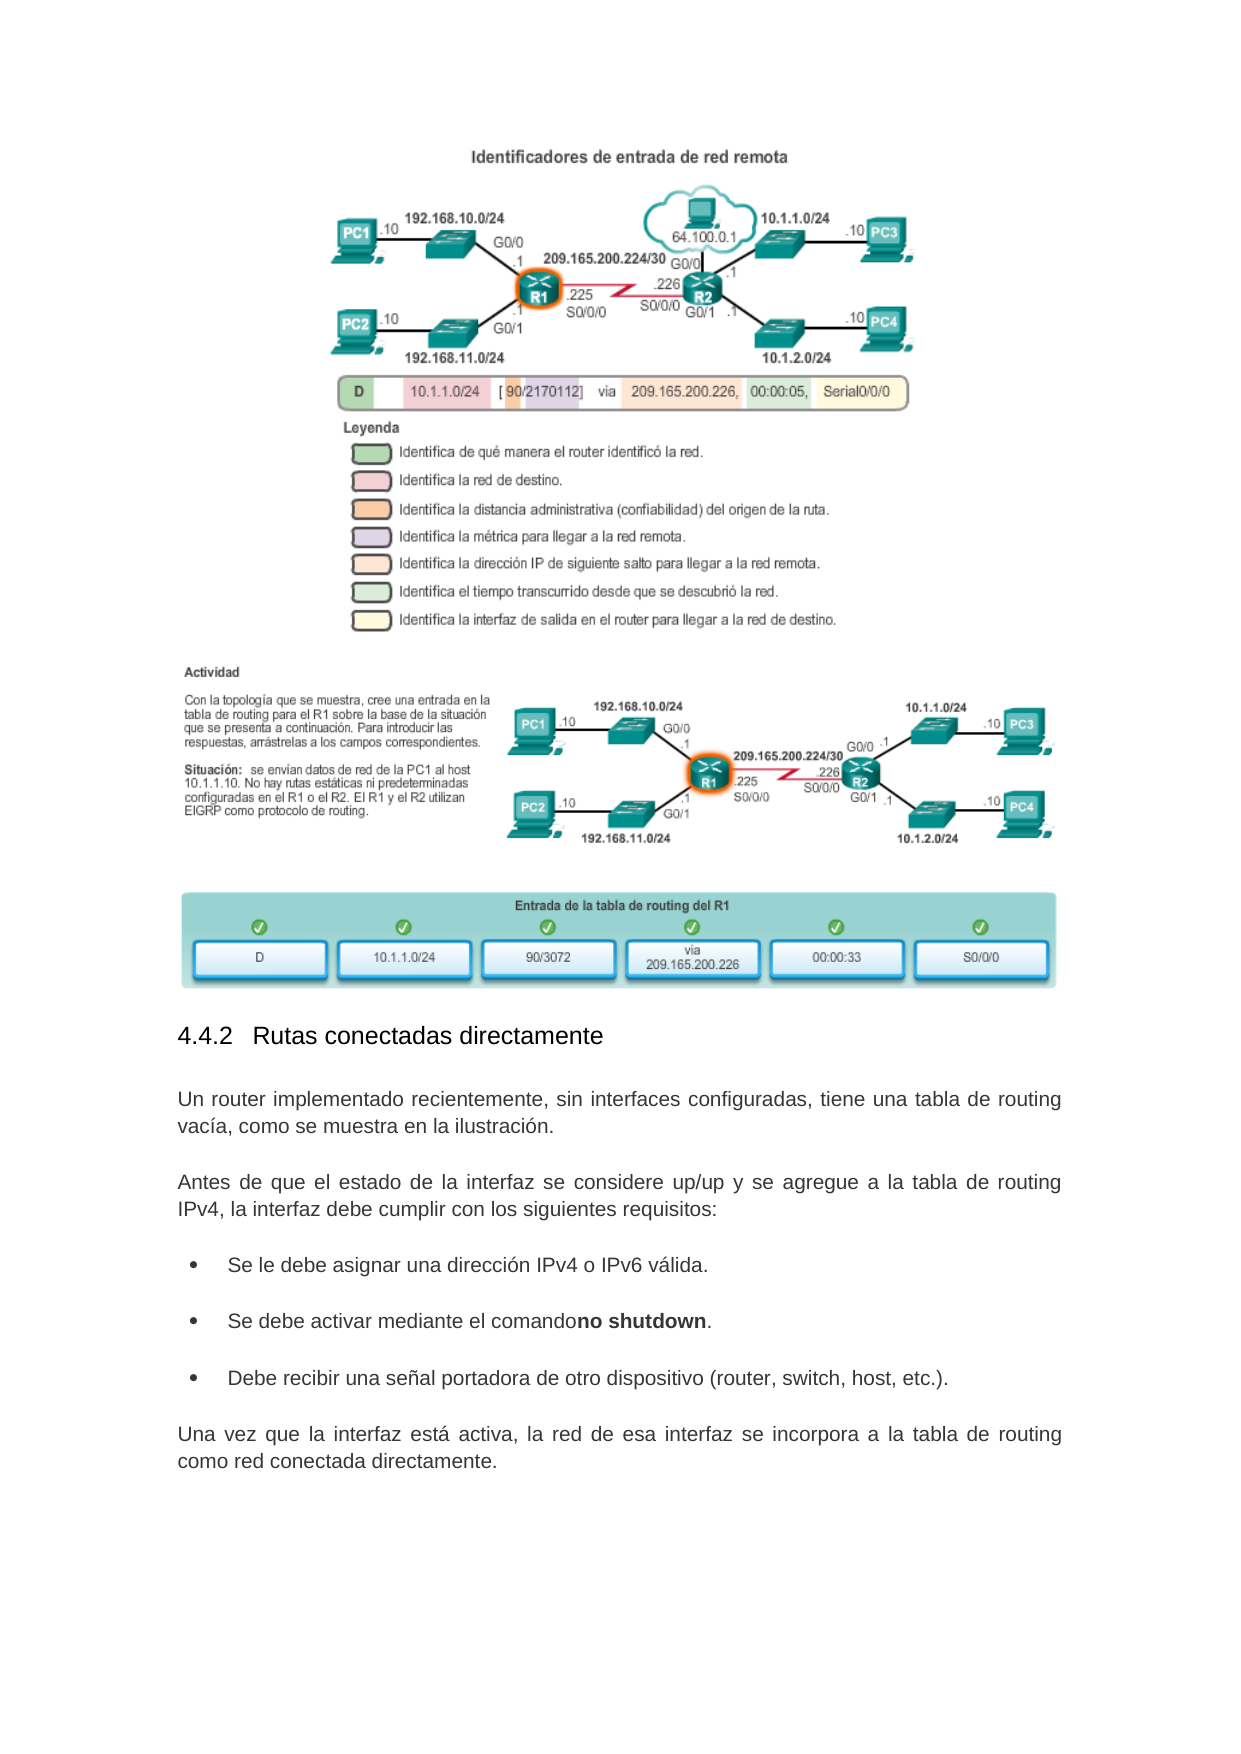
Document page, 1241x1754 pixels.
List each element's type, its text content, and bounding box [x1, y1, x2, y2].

picture [177, 665, 1063, 992]
list Se le debe asignar una dirección IPv4 o IPv6 válida. [190, 1250, 1063, 1277]
list Debe recibir una señal portadora de otro dispositivo (router, switch, host, etc.). [190, 1362, 1063, 1389]
text Antes de que el estado de la interfaz se considere up/up y se agregue a la tabla de routing IPv4, la interfaz debe cumplir con los siguientes requisitos: [177, 1167, 1063, 1221]
list Se debe activar mediante el comandono shutdown. [190, 1306, 1063, 1333]
picture [325, 147, 916, 637]
text Una vez que la interfaz está activa, la red de esa interfaz se incorpora a la tabla de routing como red conectada directamente. [177, 1419, 1063, 1473]
subtitle Rutas conectadas directamente [177, 1021, 1063, 1050]
text Un router implementado recientemente, sin interfaces configuradas, tiene una tabla de routing vacía, como se muestra en la ilustración. [177, 1083, 1063, 1137]
